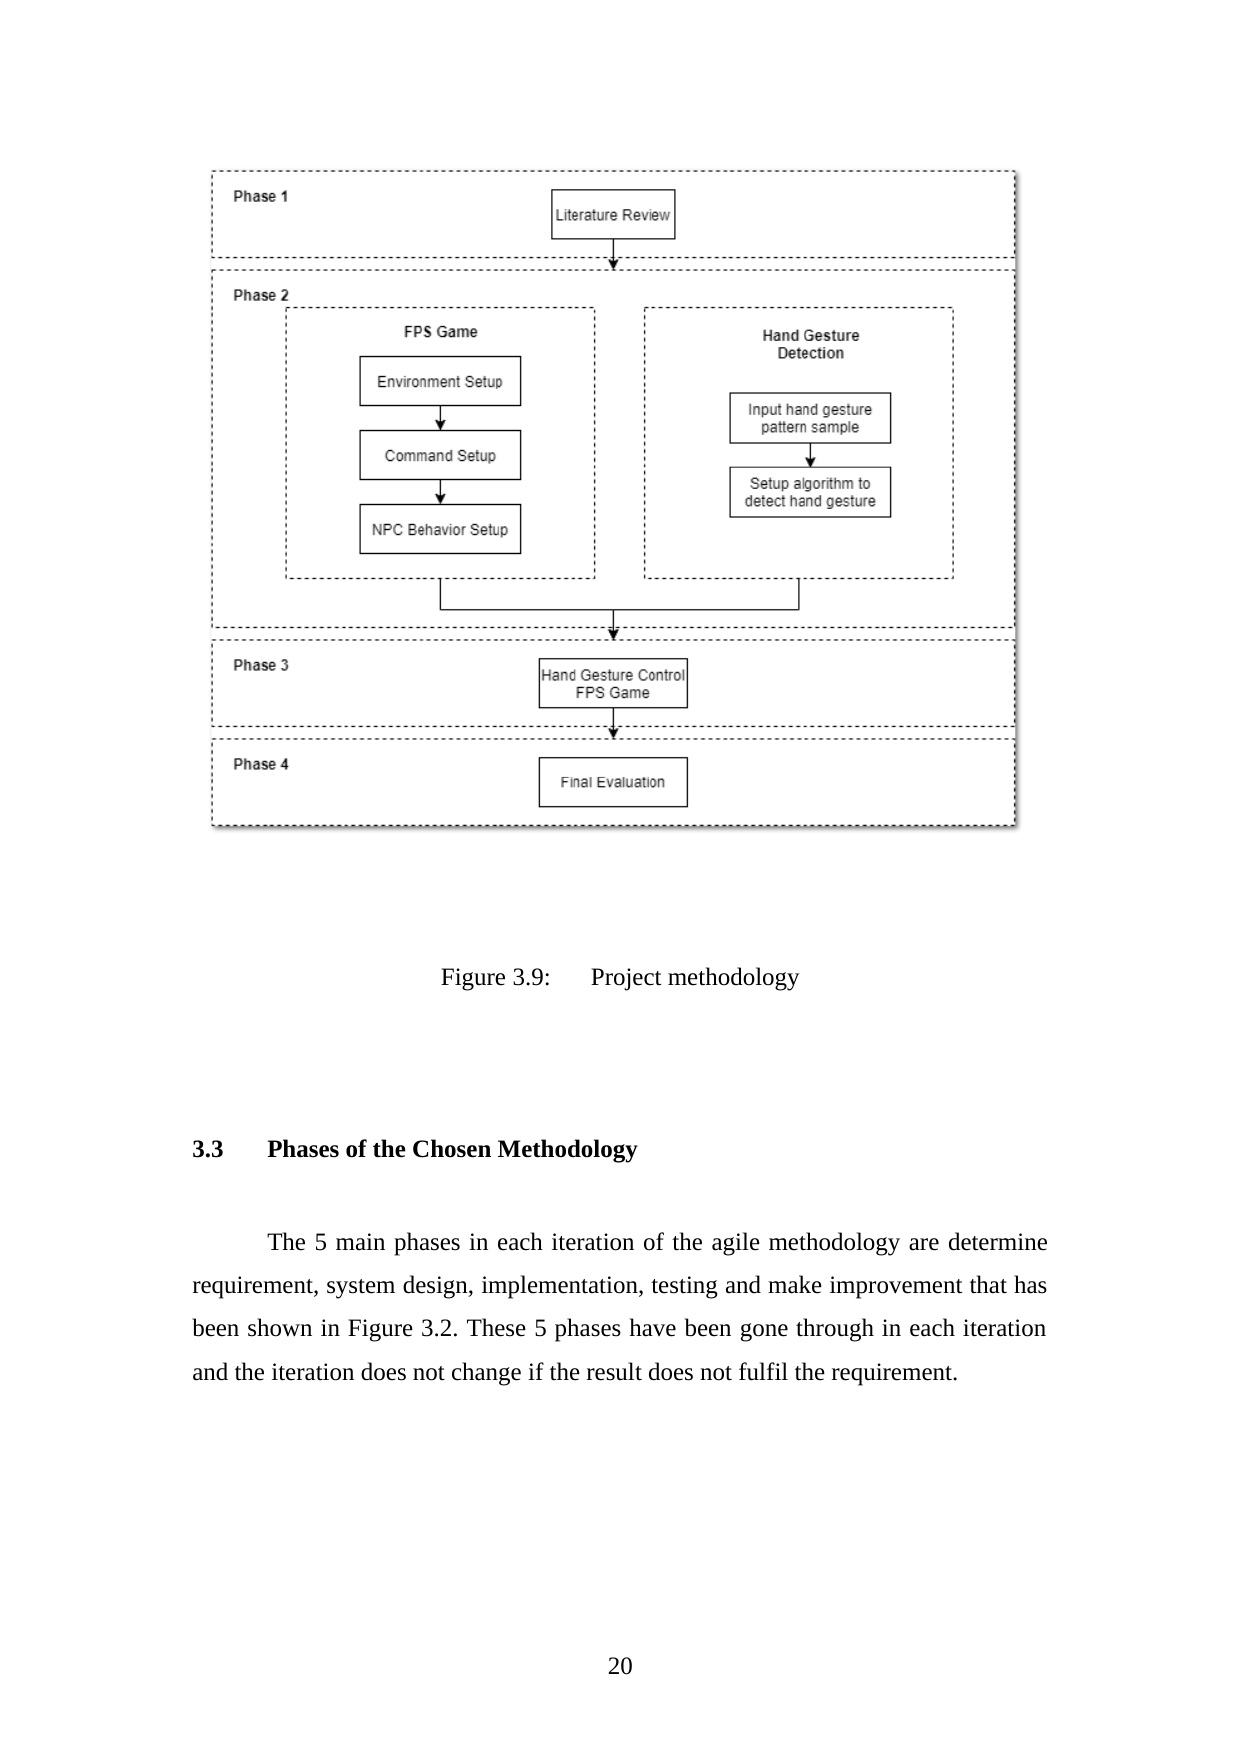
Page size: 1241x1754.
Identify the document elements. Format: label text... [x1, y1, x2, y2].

subtitle Phases of the Chosen Methodology [192, 1134, 1048, 1163]
text The 5 main phases in each iteration of the agile methodology are determine requirement, system design, implementation, testing and make improvement that has been shown in Figure 3.2. These 5 phases have been gone through in each iteration and the iteration does not change if the result does not fulfil the requirement. [192, 1227, 1048, 1385]
picture [192, 156, 1034, 855]
